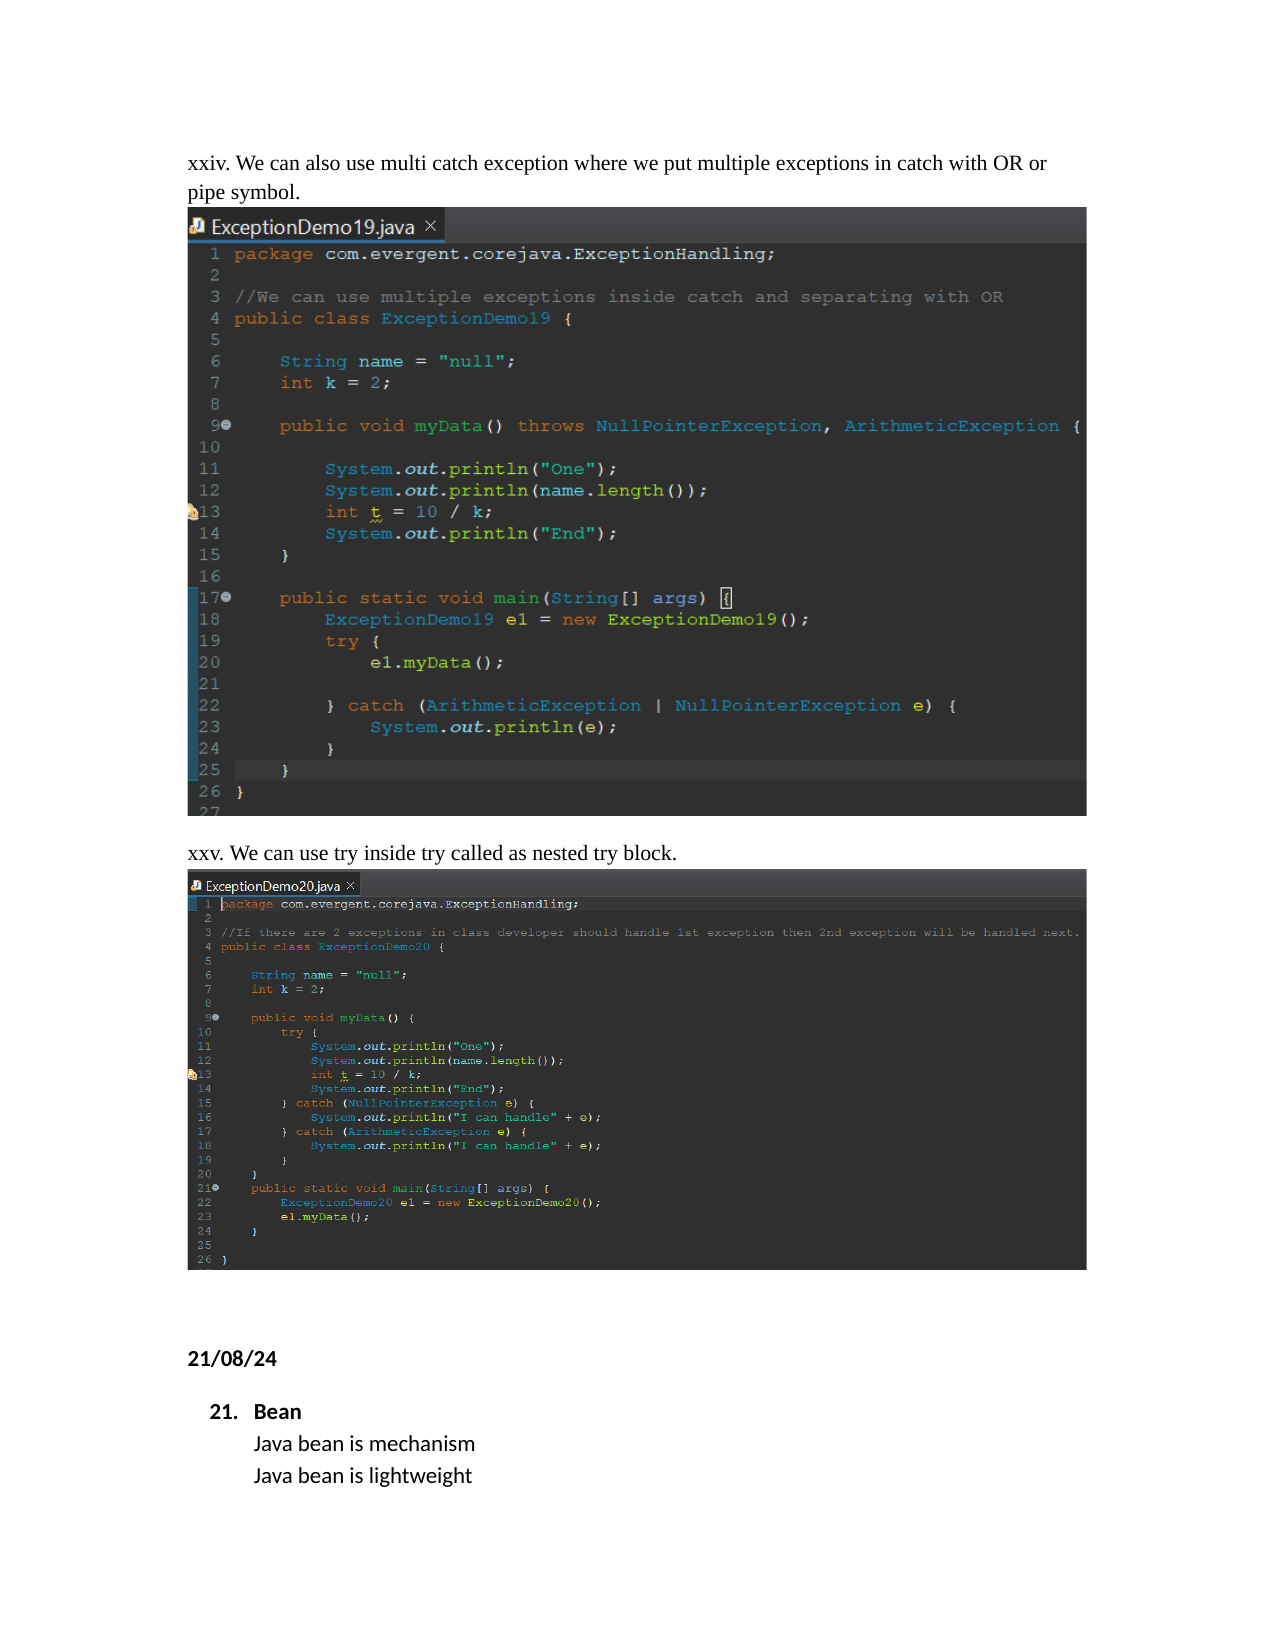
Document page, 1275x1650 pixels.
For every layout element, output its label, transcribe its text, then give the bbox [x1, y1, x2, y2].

list xxiv. We can also use multi catch exception where we put multiple exceptions in catch with OR or pipe symbol. [187, 150, 1087, 207]
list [209, 1397, 1087, 1489]
list 21/08/24 [187, 1344, 1087, 1372]
picture [187, 869, 1087, 1270]
list xxv. We can use try inside try called as nested try block. [187, 840, 1087, 869]
picture [187, 207, 1087, 816]
